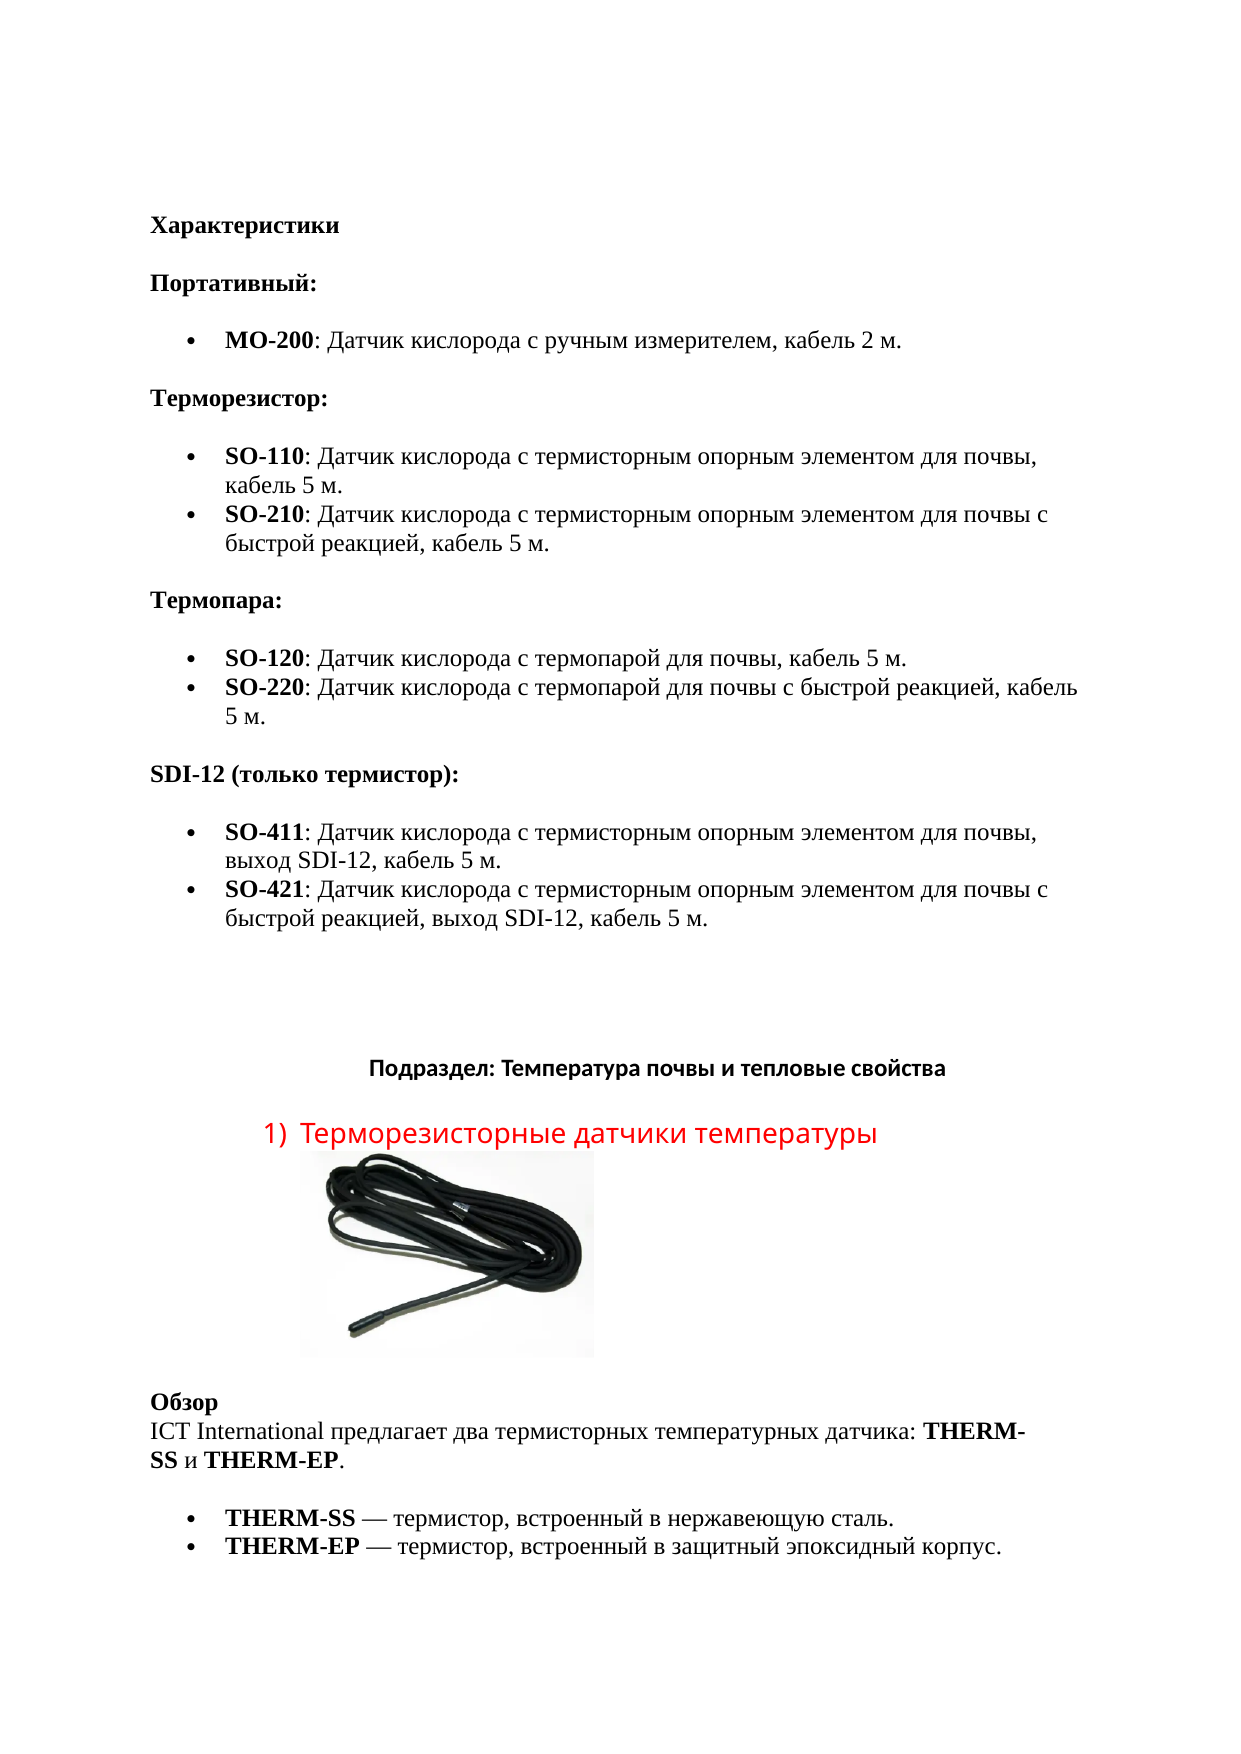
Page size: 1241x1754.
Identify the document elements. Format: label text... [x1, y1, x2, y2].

list THERM-SS — термистор, встроенный в нержавеющую сталь. [187, 1503, 1090, 1531]
list THERM-EP — термистор, встроенный в защитный эпоксидный корпус. [187, 1531, 1090, 1560]
text Терморезистор: [150, 383, 1090, 412]
list SO-411: Датчик кислорода с термисторным опорным элементом для почвы, выход SDI-12, кабель 5 м. [187, 817, 1090, 874]
text Термопара: [150, 586, 1090, 614]
list SO-210: Датчик кислорода с термисторным опорным элементом для почвы с быстрой реакцией, кабель 5 м. [187, 499, 1090, 556]
list SO-421: Датчик кислорода с термисторным опорным элементом для почвы с быстрой реакцией, выход SDI-12, кабель 5 м. [187, 874, 1090, 932]
list Терморезисторные датчики температуры [262, 1113, 1090, 1152]
list MO-200: Датчик кислорода с ручным измерителем, кабель 2 м. [187, 326, 1090, 354]
text Характеристики [150, 210, 1090, 238]
picture [300, 1151, 594, 1358]
text SDI-12 (только термистор): [150, 759, 1090, 788]
text Портативный: [150, 268, 1090, 296]
list SO-110: Датчик кислорода с термисторным опорным элементом для почвы, кабель 5 м. [187, 441, 1090, 499]
list SO-220: Датчик кислорода с термопарой для почвы с быстрой реакцией, кабель 5 м. [187, 672, 1090, 730]
list SO-120: Датчик кислорода с термопарой для почвы, кабель 5 м. [187, 643, 1090, 672]
list Подраздел: Температура почвы и тепловые свойства [225, 1052, 1090, 1083]
text Обзор ICT International предлагает два термисторных температурных датчика: THERM-SS и THERM-EP. [150, 1387, 1090, 1473]
